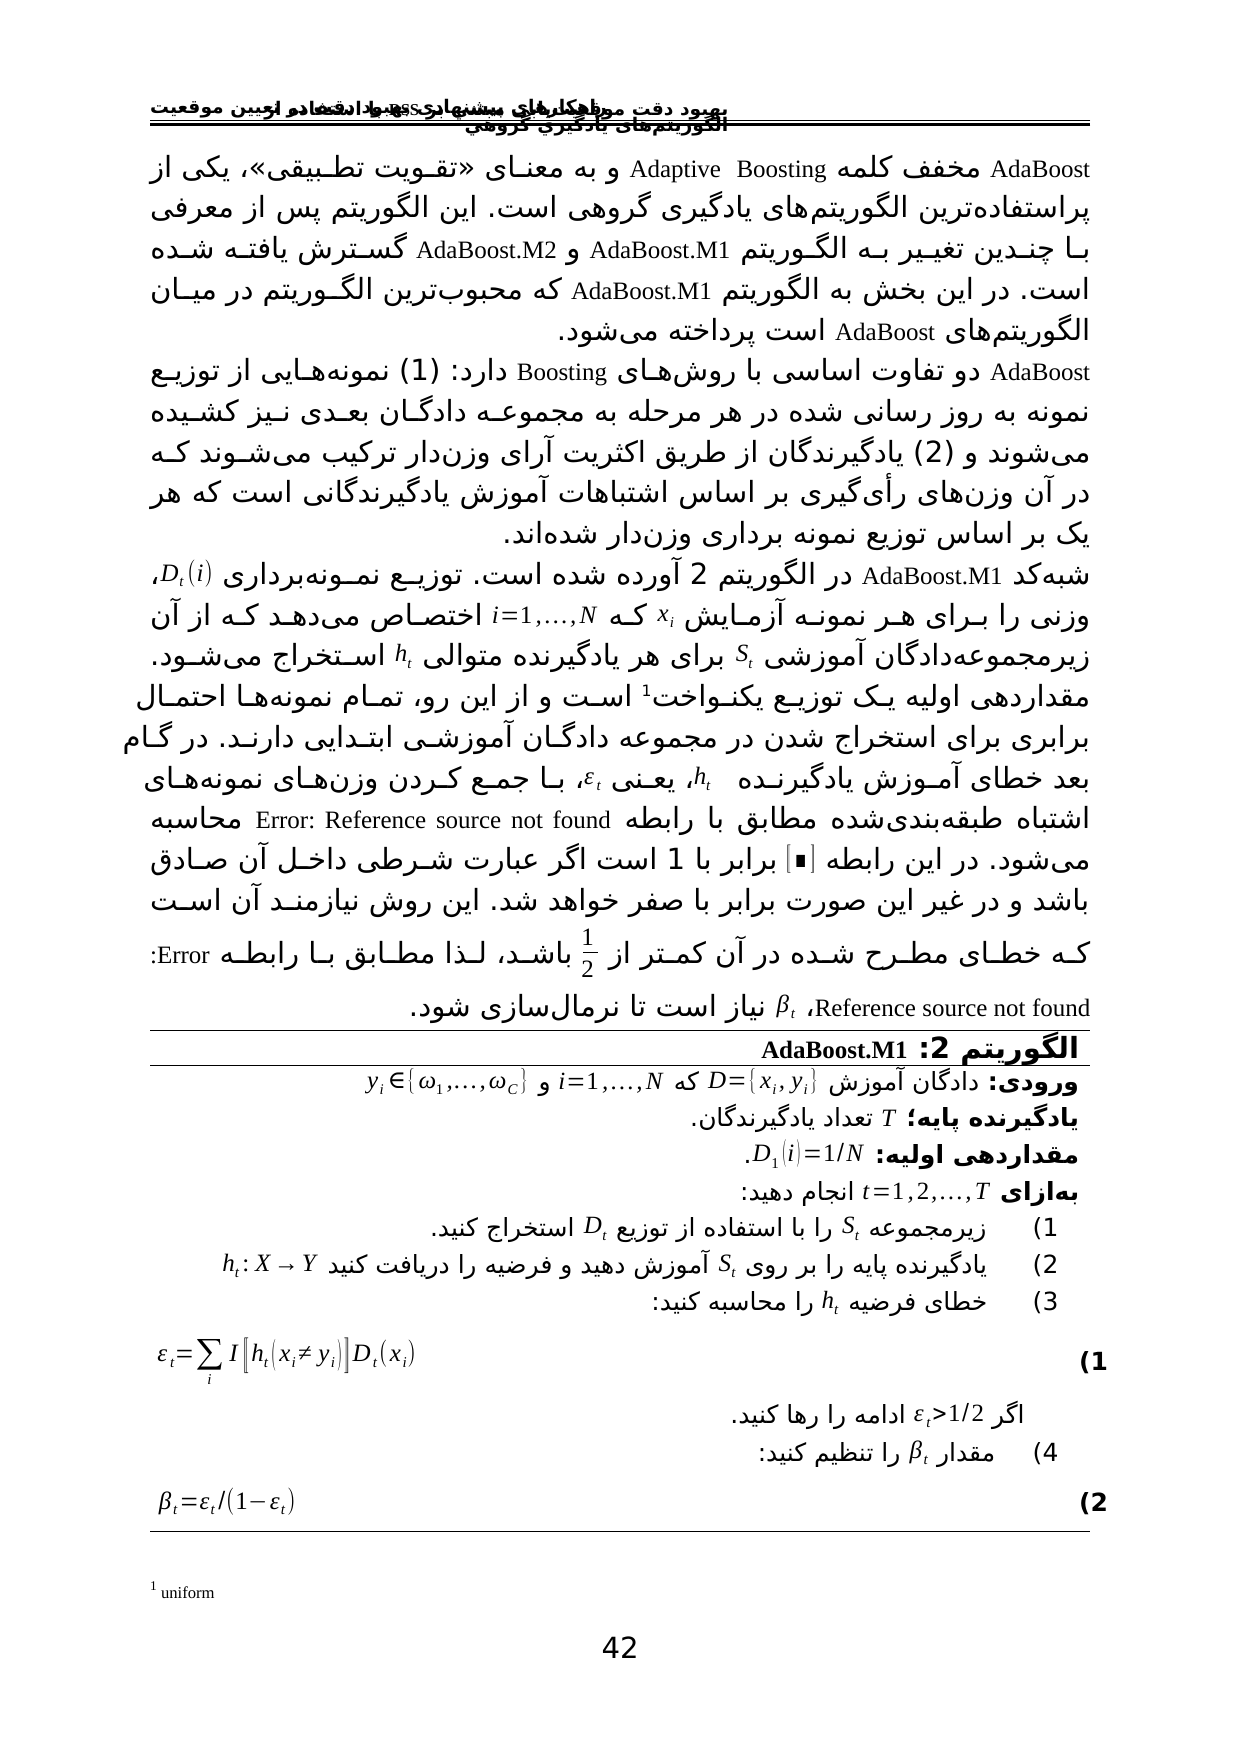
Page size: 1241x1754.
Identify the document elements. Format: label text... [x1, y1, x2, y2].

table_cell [150, 1066, 1090, 1531]
table_header الگوریتم 2: AdaBoost.M1 [150, 1031, 1090, 1065]
text شبه‌کد AdaBoost.M1 در الگوریتم 2 آورده شده است. توزیع نمونه‌برداری ، وزنی را برای هر نمونه آزمایش که اختصاص می‌دهد که از آن زیرمجموعه‌دادگان آموزشی برای هر یادگیرنده متوالی استخراج می‌شود. مقداردهی اولیه یک توزیع یکنواخت است و از این رو، تمام نمونه‌ها احتمال برابری برای استخراج شدن در مجموعه دادگان آموزشی ابتدایی دارند. در گام بعد خطای آموزش یادگیرنده ، یعنی ، با جمع کردن وزن‌های نمونه‌های اشتباه طبقه‌بندی‌شده مطابق با رابطه ‏(3˗5) محاسبه می‌شود. در این رابطه برابر با 1 است اگر عبارت شرطی داخل آن صادق باشد و در غیر این صورت برابر با صفر خواهد شد. این روش نیازمند آن است که خطای مطرح شده در آن کمتر از باشد، لذا مطابق با رابطه ‏(3˗6)، نیاز است تا نرمال‌سازی شود. [150, 557, 1090, 1023]
text AdaBoost دو تفاوت اساسی با روش‌های Boosting دارد: (1) نمونه‌هایی از توزیع نمونه به روز رسانی شده در هر مرحله به مجموعه دادگان بعدی نیز کشیده می‌شوند و (2) یادگیرندگان از طریق اکثریت آرای وزن‌دار ترکیب می‌شوند که در آن وزن‌های رأی‌گیری بر اساس اشتباهات آموزش یادگیرندگانی است که هر یک بر اساس توزیع نمونه برداری وزن‌دار شده‌اند. [150, 354, 1090, 551]
text AdaBoost مخفف کلمه Adaptive Boosting و به معنای «تقویت تطبیقی»، یکی از پراستفاده‌ترین الگوریتم‌های یادگیری گروهی است. این الگوریتم پس از معرفی با چندین تغییر به الگوریتم AdaBoost.M1 و AdaBoost.M2 گسترش یافته شده است. در این بخش به الگوریتم AdaBoost.M1 که محبوب‌ترین الگوریتم در میان الگوریتم‌های AdaBoost است پرداخته می‌شود. [150, 150, 1090, 347]
